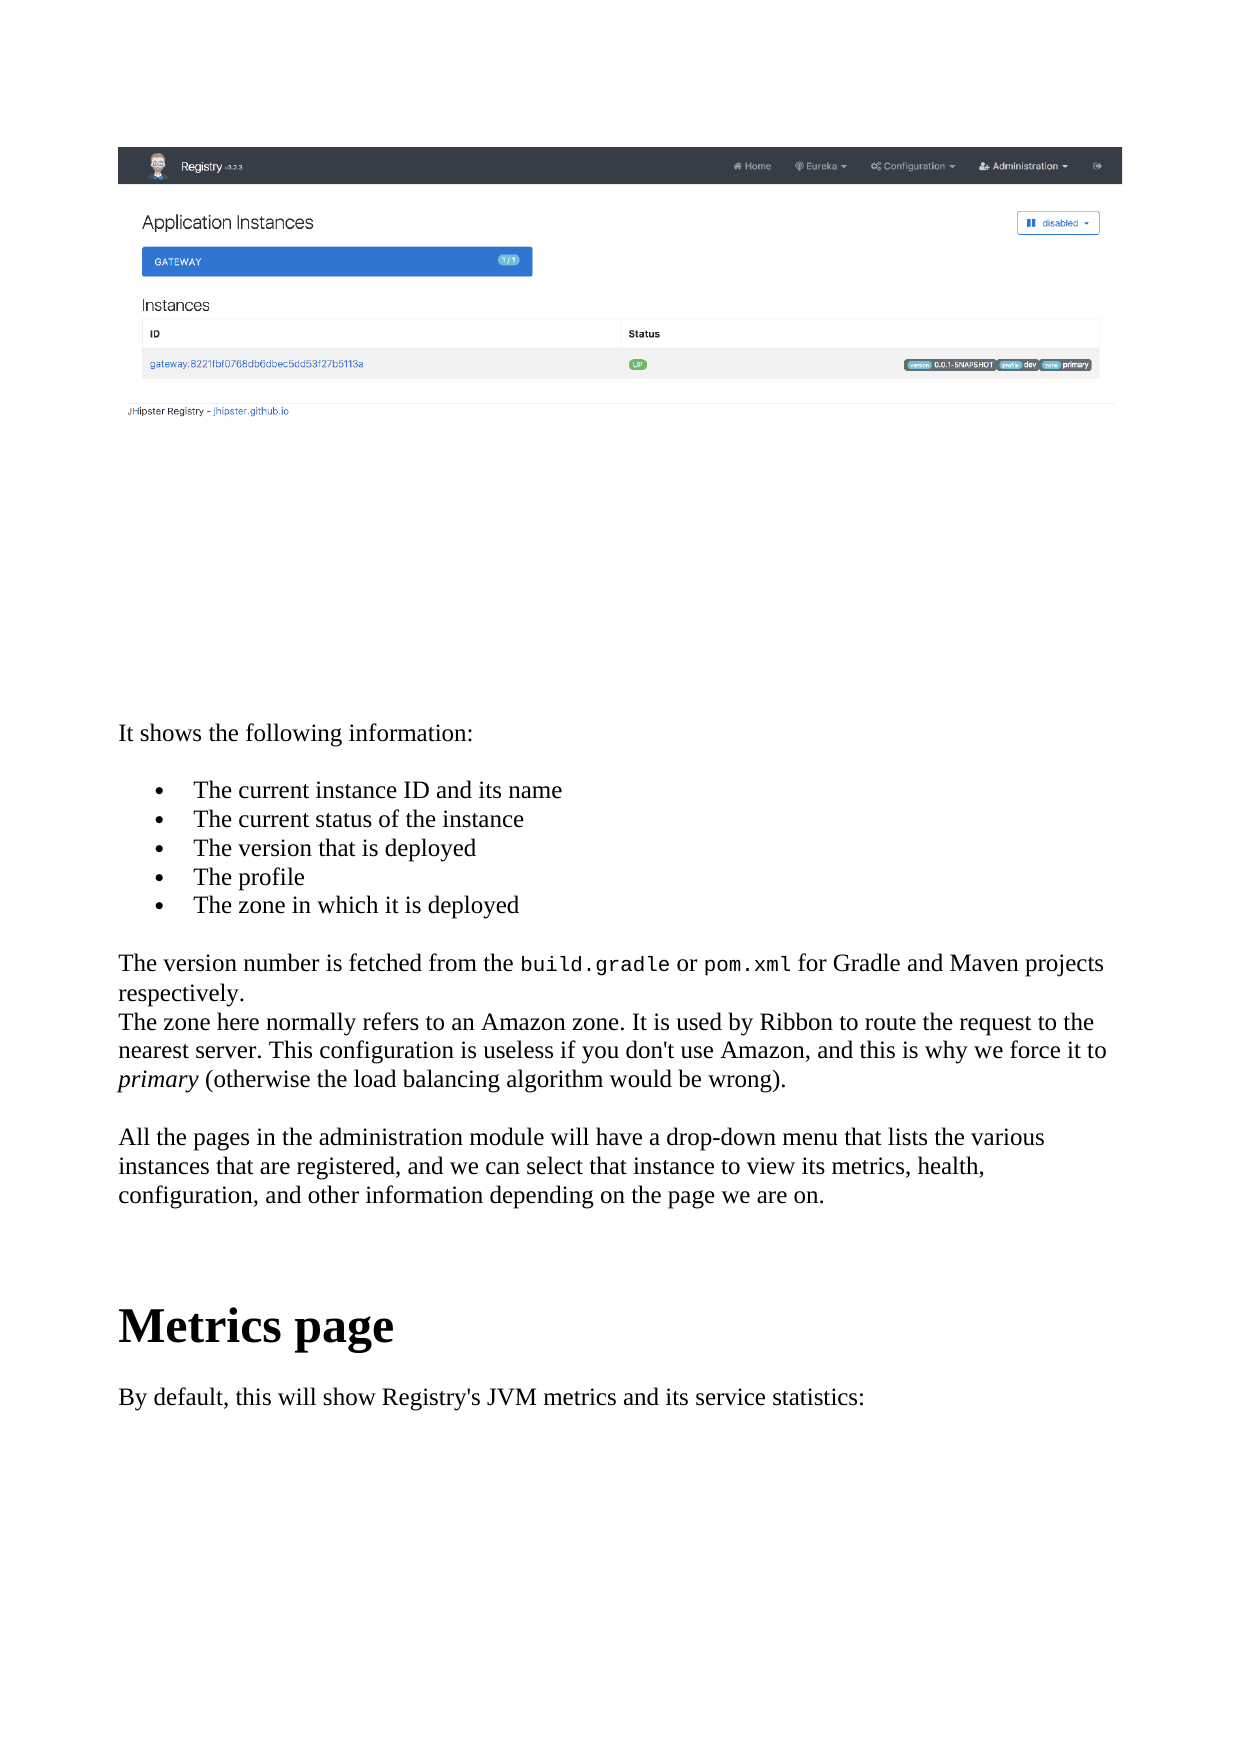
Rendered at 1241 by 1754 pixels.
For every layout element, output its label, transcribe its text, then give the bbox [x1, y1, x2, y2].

list The current instance ID and its name [156, 776, 1122, 804]
subtitle Metrics page [118, 1296, 1122, 1353]
text All the pages in the administration module will have a drop-down menu that lists the various instances that are registered, and we can select that instance to view its metrics, health, configuration, and other information depending on the page we are on. [118, 1122, 1122, 1208]
list The current status of the instance [156, 804, 1122, 833]
text It shows the following information: [118, 718, 1122, 746]
list The version that is deployed [156, 833, 1122, 862]
text By default, this will show Registry's JVM metrics and its service statistics: [118, 1382, 1122, 1411]
list The profile [156, 862, 1122, 891]
list The zone in which it is deployed [156, 891, 1122, 919]
text The version number is fetched from the build.gradle or pom.xml for Gradle and Maven projects respectively. The zone here normally refers to an Amazon zone. It is used by Ribbon to route the request to the nearest server. This configuration is useless if you don't use Amazon, and this is why we force it to primary (otherwise the load balancing algorithm would be wrong). [118, 948, 1122, 1093]
picture [118, 147, 1123, 689]
